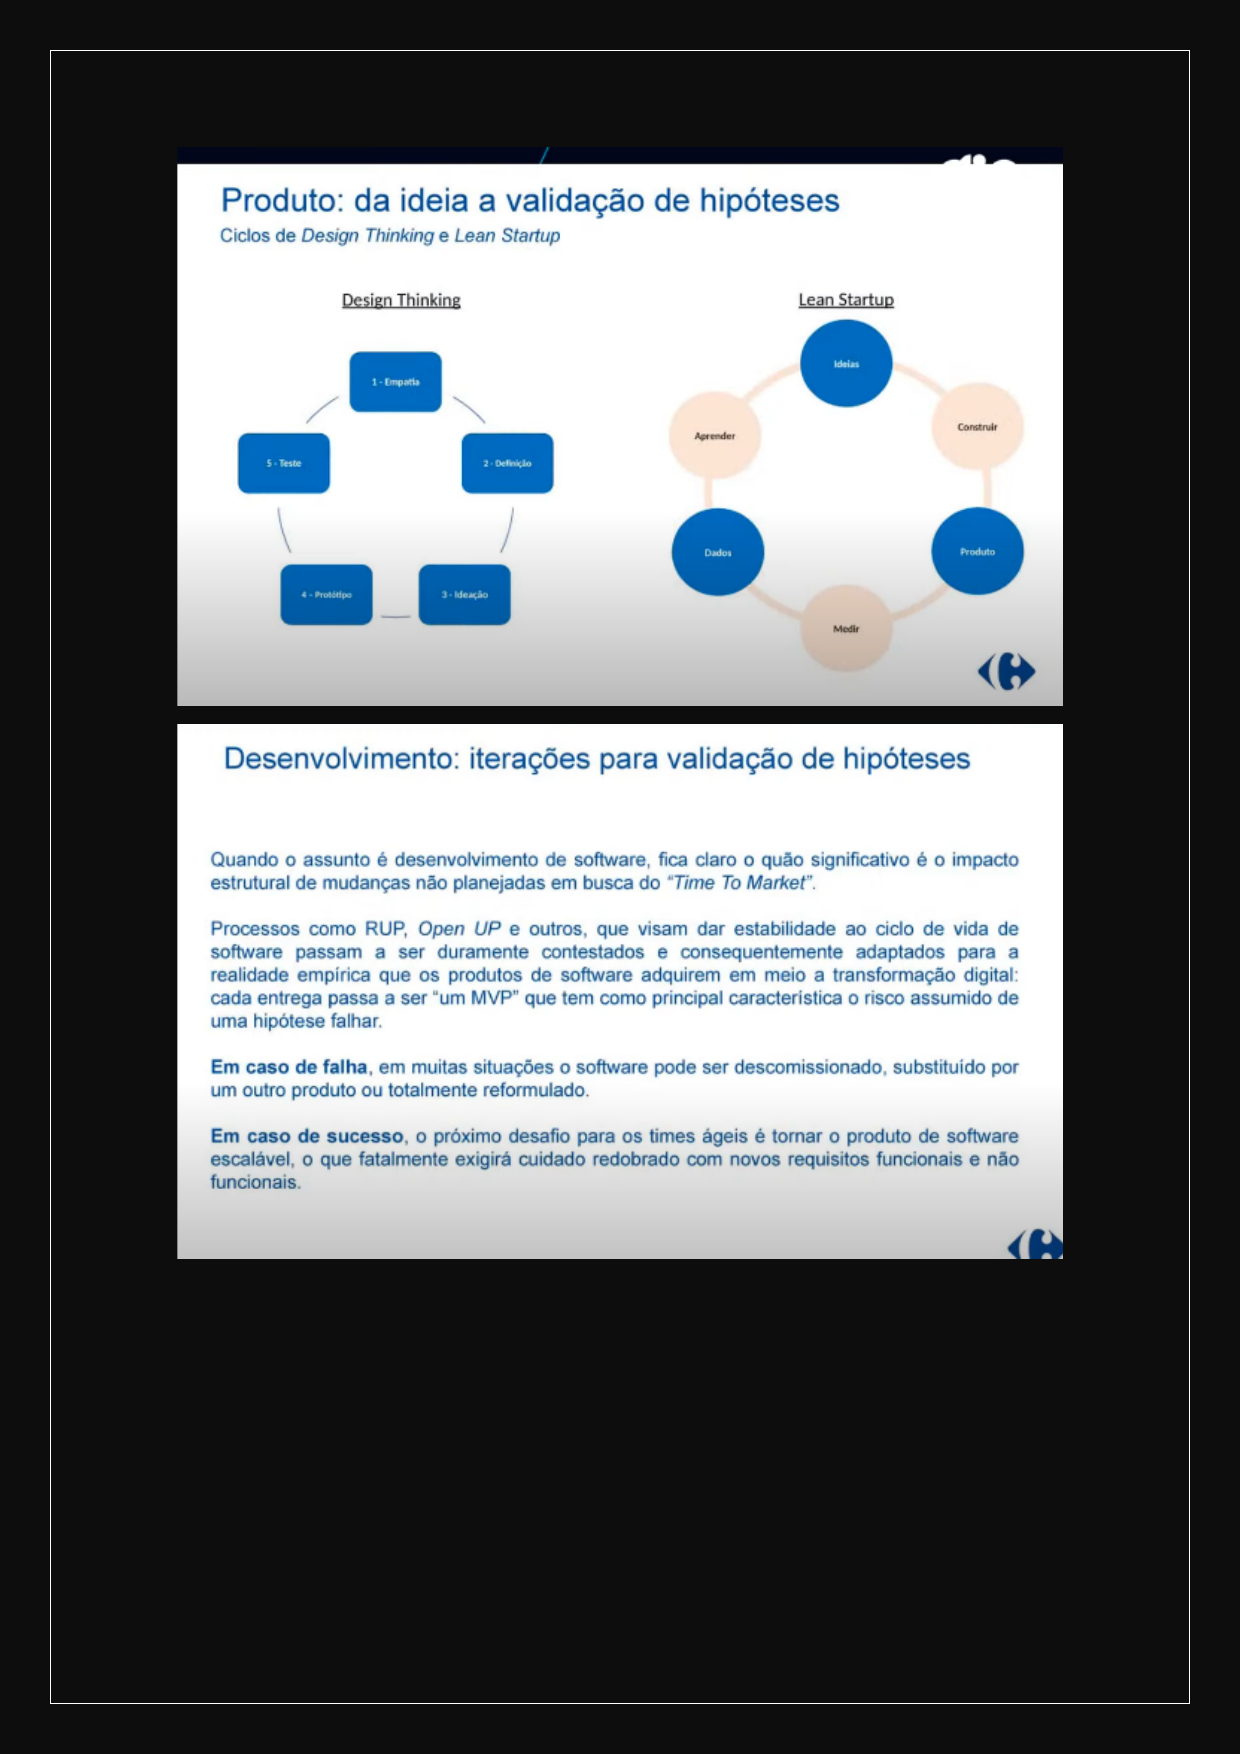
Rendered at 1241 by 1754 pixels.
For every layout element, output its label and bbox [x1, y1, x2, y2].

picture [177, 724, 1063, 1259]
picture [177, 147, 1063, 706]
